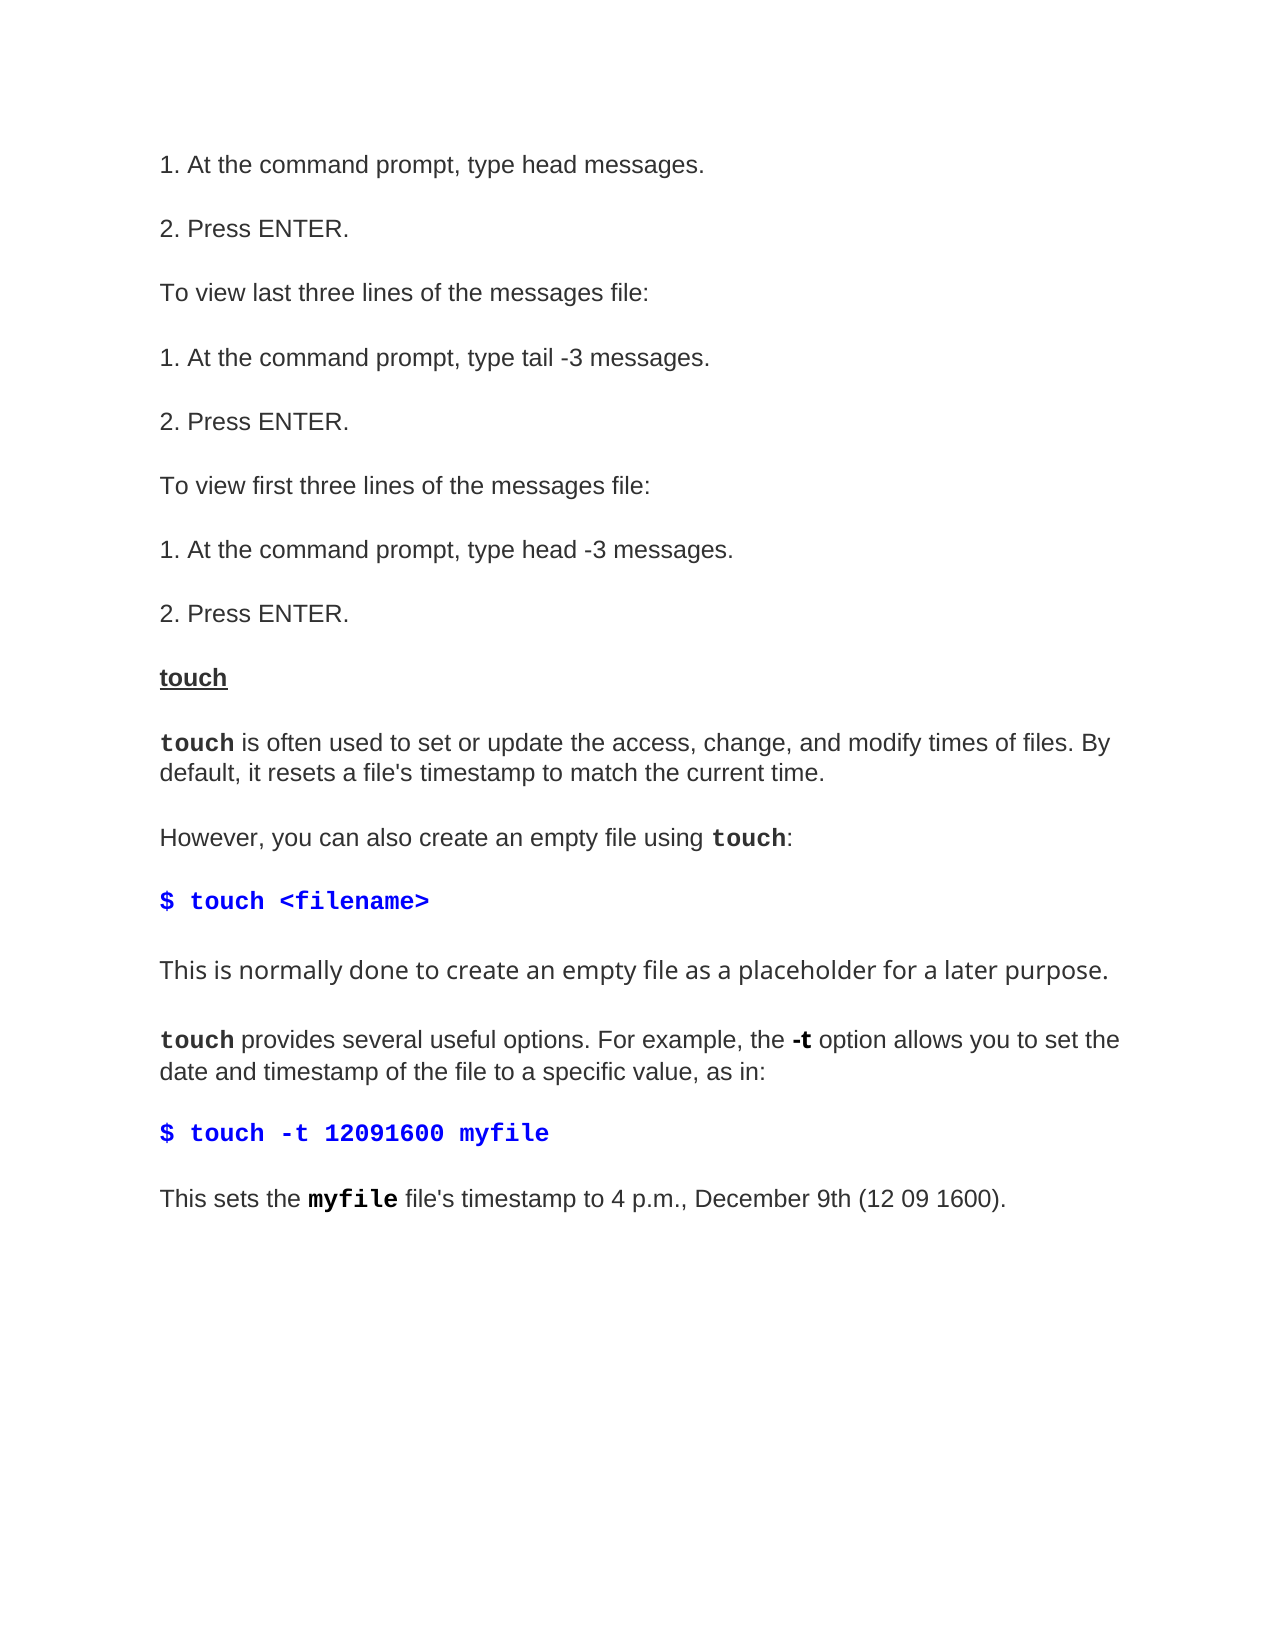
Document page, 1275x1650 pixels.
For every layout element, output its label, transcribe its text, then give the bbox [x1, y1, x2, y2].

text $ touch <filename> [159, 889, 1125, 917]
text 1. At the command prompt, type tail -3 messages. [159, 342, 1125, 371]
text This sets the myfile file's timestamp to 4 p.m., December 9th (12 09 1600). [159, 1184, 1125, 1215]
text To view first three lines of the messages file: [159, 471, 1125, 499]
text touch is often used to set or update the access, change, and modify times of files. By default, it resets a file's timestamp to match the current time. [159, 727, 1125, 787]
text However, you can also create an empty file using touch: [159, 823, 1125, 853]
text 1. At the command prompt, type head messages. [159, 150, 1125, 179]
text touch [159, 663, 1125, 692]
text 2. Press ENTER. [159, 599, 1125, 628]
text To view last three lines of the messages file: [159, 278, 1125, 307]
text 2. Press ENTER. [159, 407, 1125, 435]
text $ touch -t 12091600 myfile [159, 1121, 1125, 1149]
text touch provides several useful options. For example, the -t option allows you to set the date and timestamp of the file to a specific value, as in: [159, 1022, 1125, 1085]
text 2. Press ENTER. [159, 214, 1125, 243]
text 1. At the command prompt, type head -3 messages. [159, 535, 1125, 564]
text This is normally done to create an empty file as a placeholder for a later purpose. [159, 953, 1125, 987]
